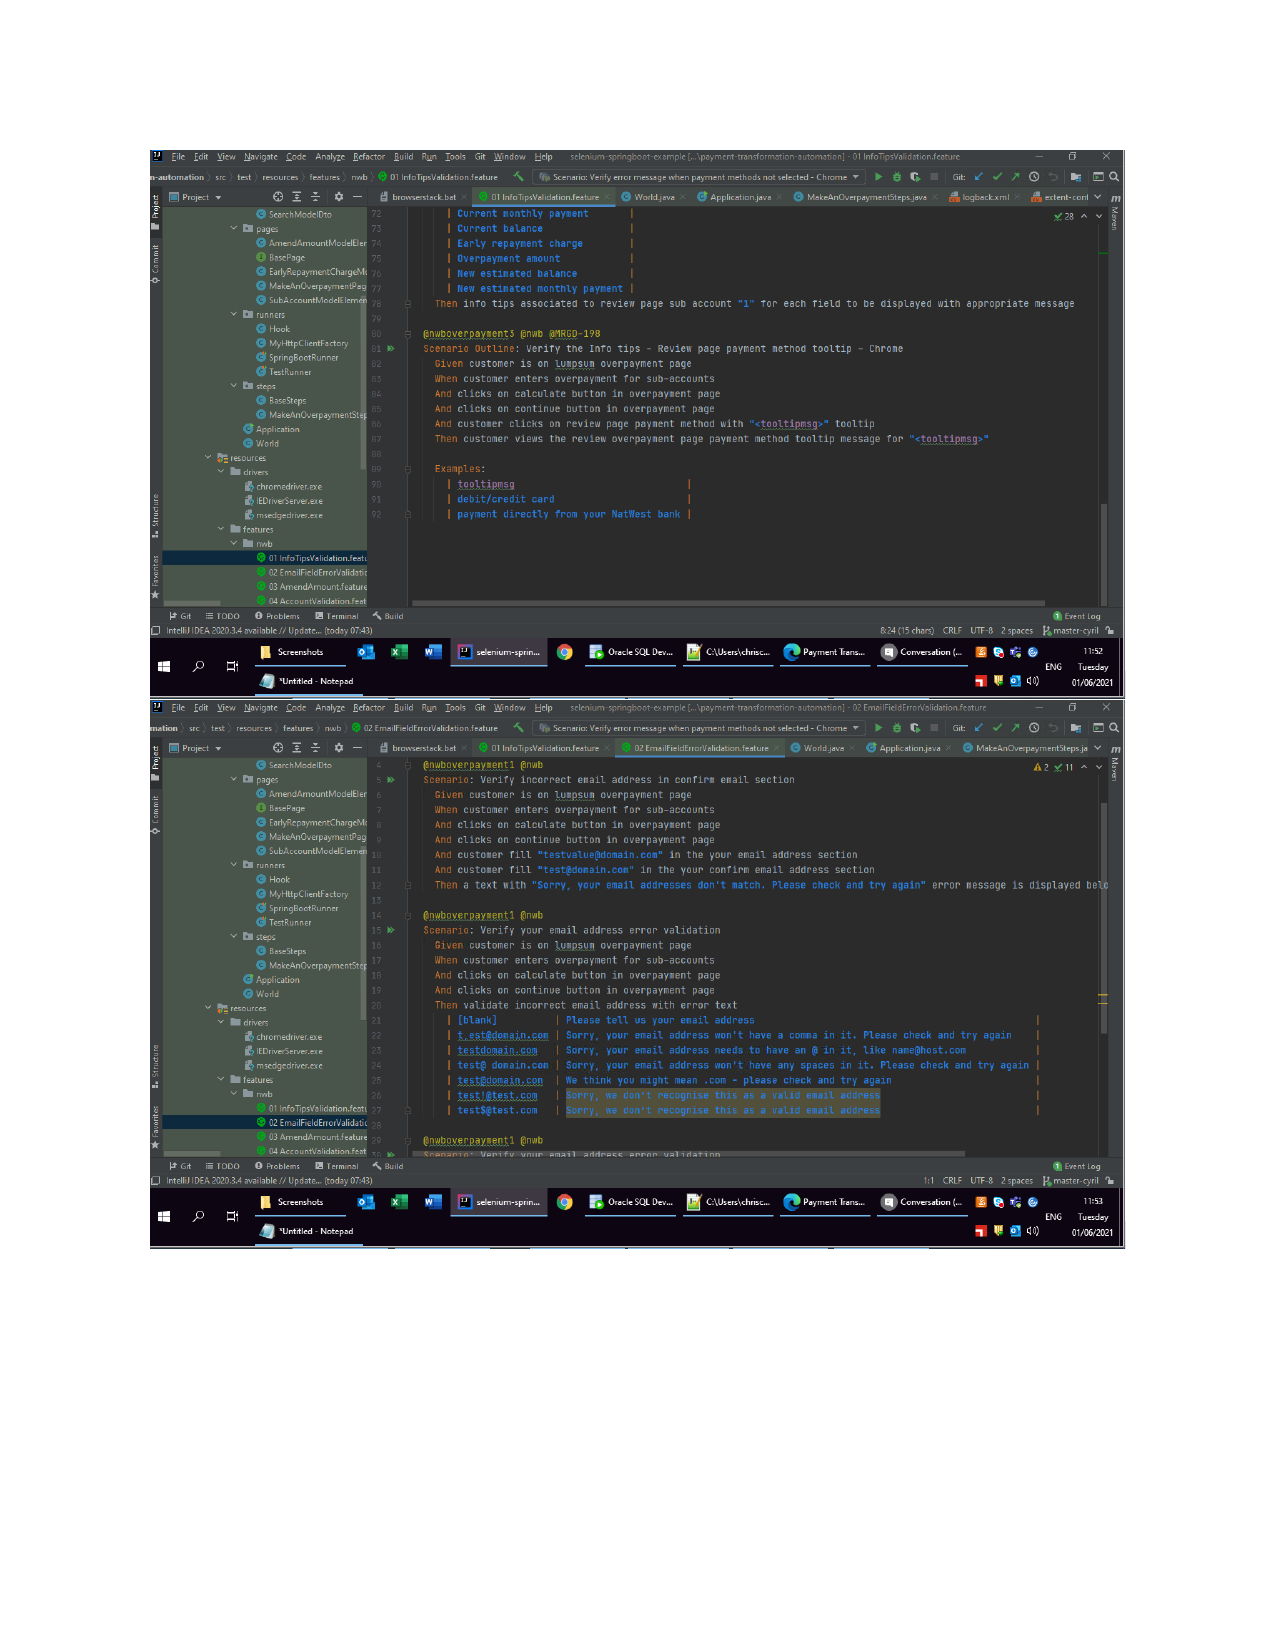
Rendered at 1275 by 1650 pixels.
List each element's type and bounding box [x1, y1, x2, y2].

picture [150, 700, 1125, 1249]
picture [150, 150, 1125, 699]
